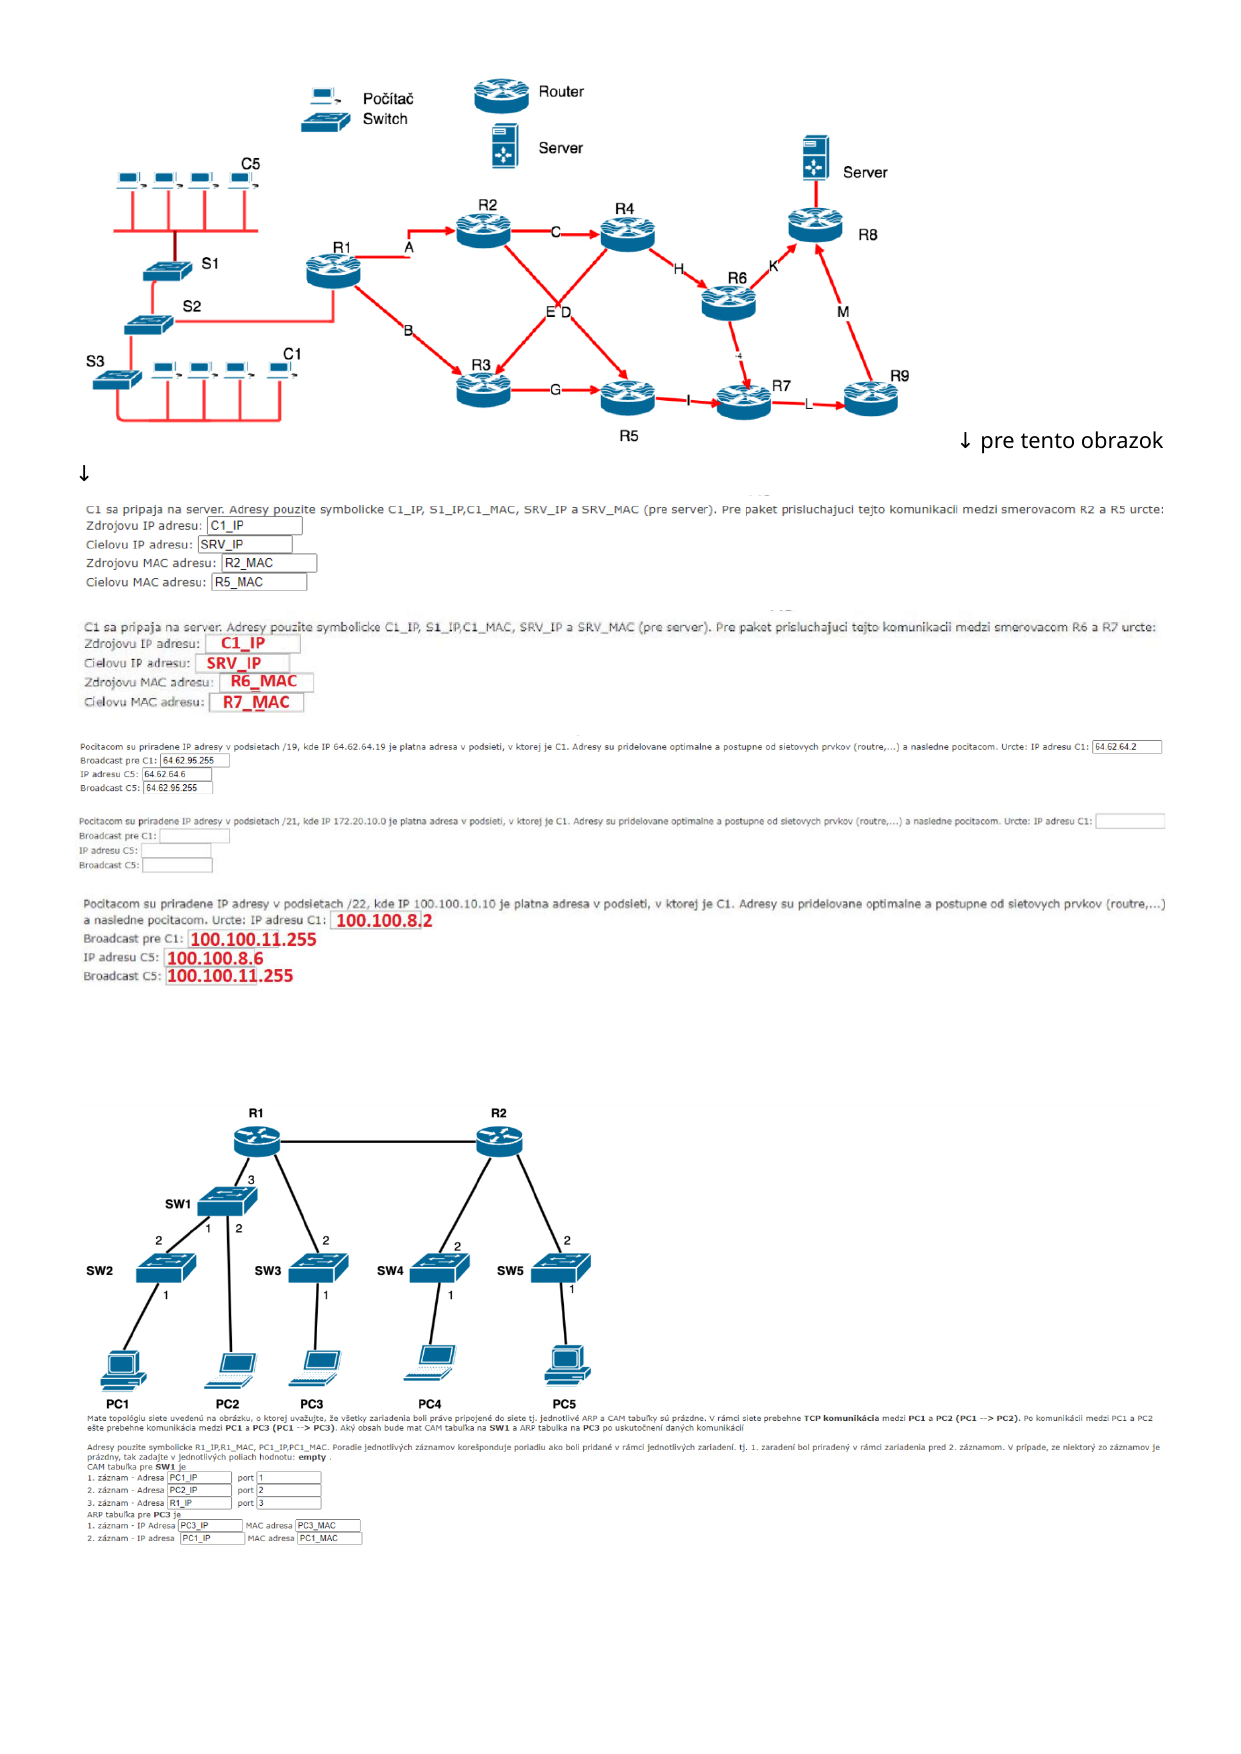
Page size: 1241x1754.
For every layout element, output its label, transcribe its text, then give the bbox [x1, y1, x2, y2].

picture [75, 495, 1166, 591]
picture [75, 892, 1166, 987]
picture [75, 610, 1166, 716]
picture [75, 735, 1166, 794]
picture [75, 812, 1166, 874]
picture [75, 75, 957, 449]
picture [75, 1103, 1166, 1546]
